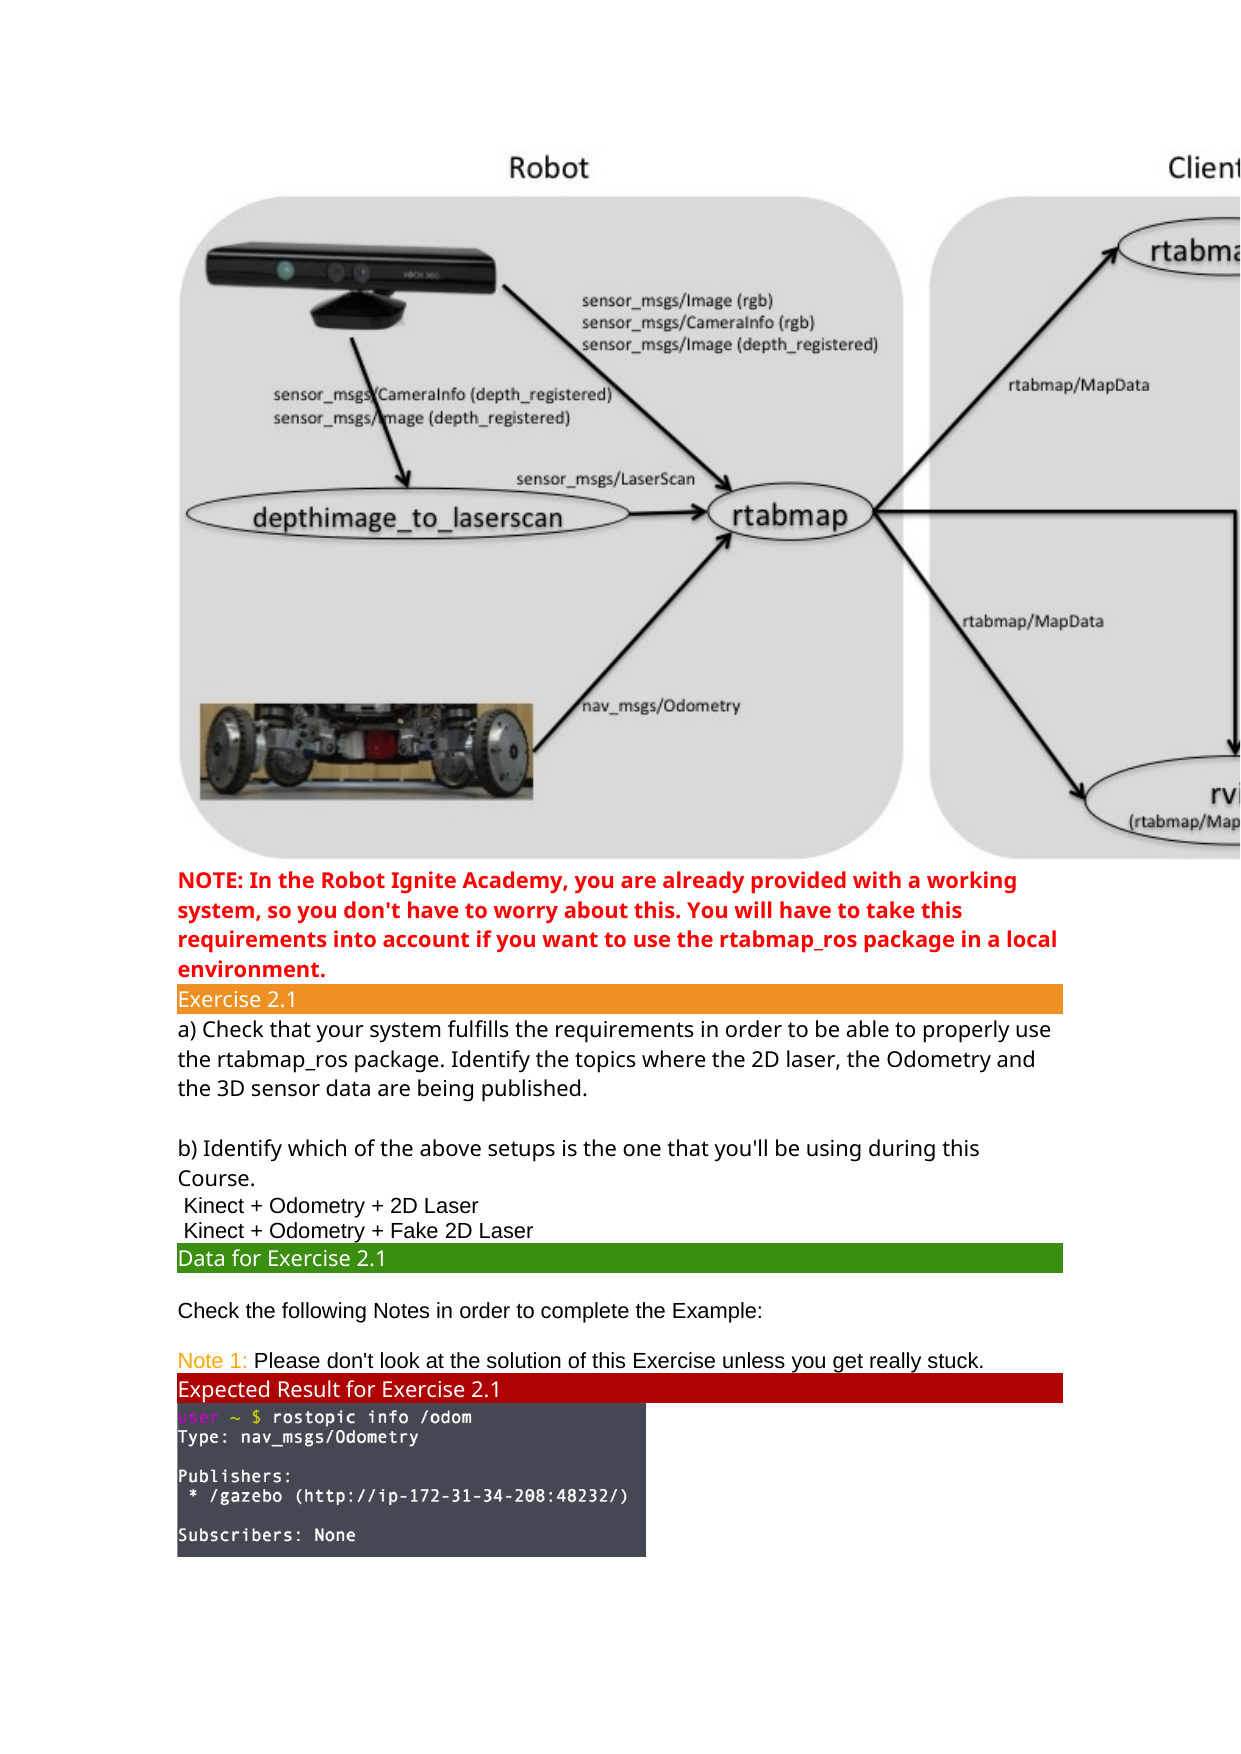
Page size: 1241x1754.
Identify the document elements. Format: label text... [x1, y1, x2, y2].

text Exercise 2.1 [177, 984, 1063, 1014]
text NOTE: In the Robot Ignite Academy, you are already provided with a working system, so you don't have to worry about this. You will have to take this requirements into account if you want to use the rtabmap_ros package in a local environment. [177, 865, 1063, 984]
text Kinect + Odometry + 2D Laser Kinect + Odometry + Fake 2D Laser [177, 1192, 1063, 1243]
text a) Check that your system fulfills the requirements in order to be able to properly use the rtabmap_ros package. Identify the topics where the 2D laser, the Odometry and the 3D sensor data are being published. b) Identify which of the above setups is the one that you'll be using during this Course. [177, 1014, 1063, 1192]
picture [177, 147, 1241, 865]
text Expected Result for Exercise 2.1 [177, 1373, 1063, 1403]
text Data for Exercise 2.1 [177, 1243, 1063, 1273]
text Check the following Notes in order to complete the Example: Note 1: Please don't look at the solution of this Exercise unless you get really stuck. [177, 1273, 1063, 1373]
picture [177, 1403, 646, 1557]
